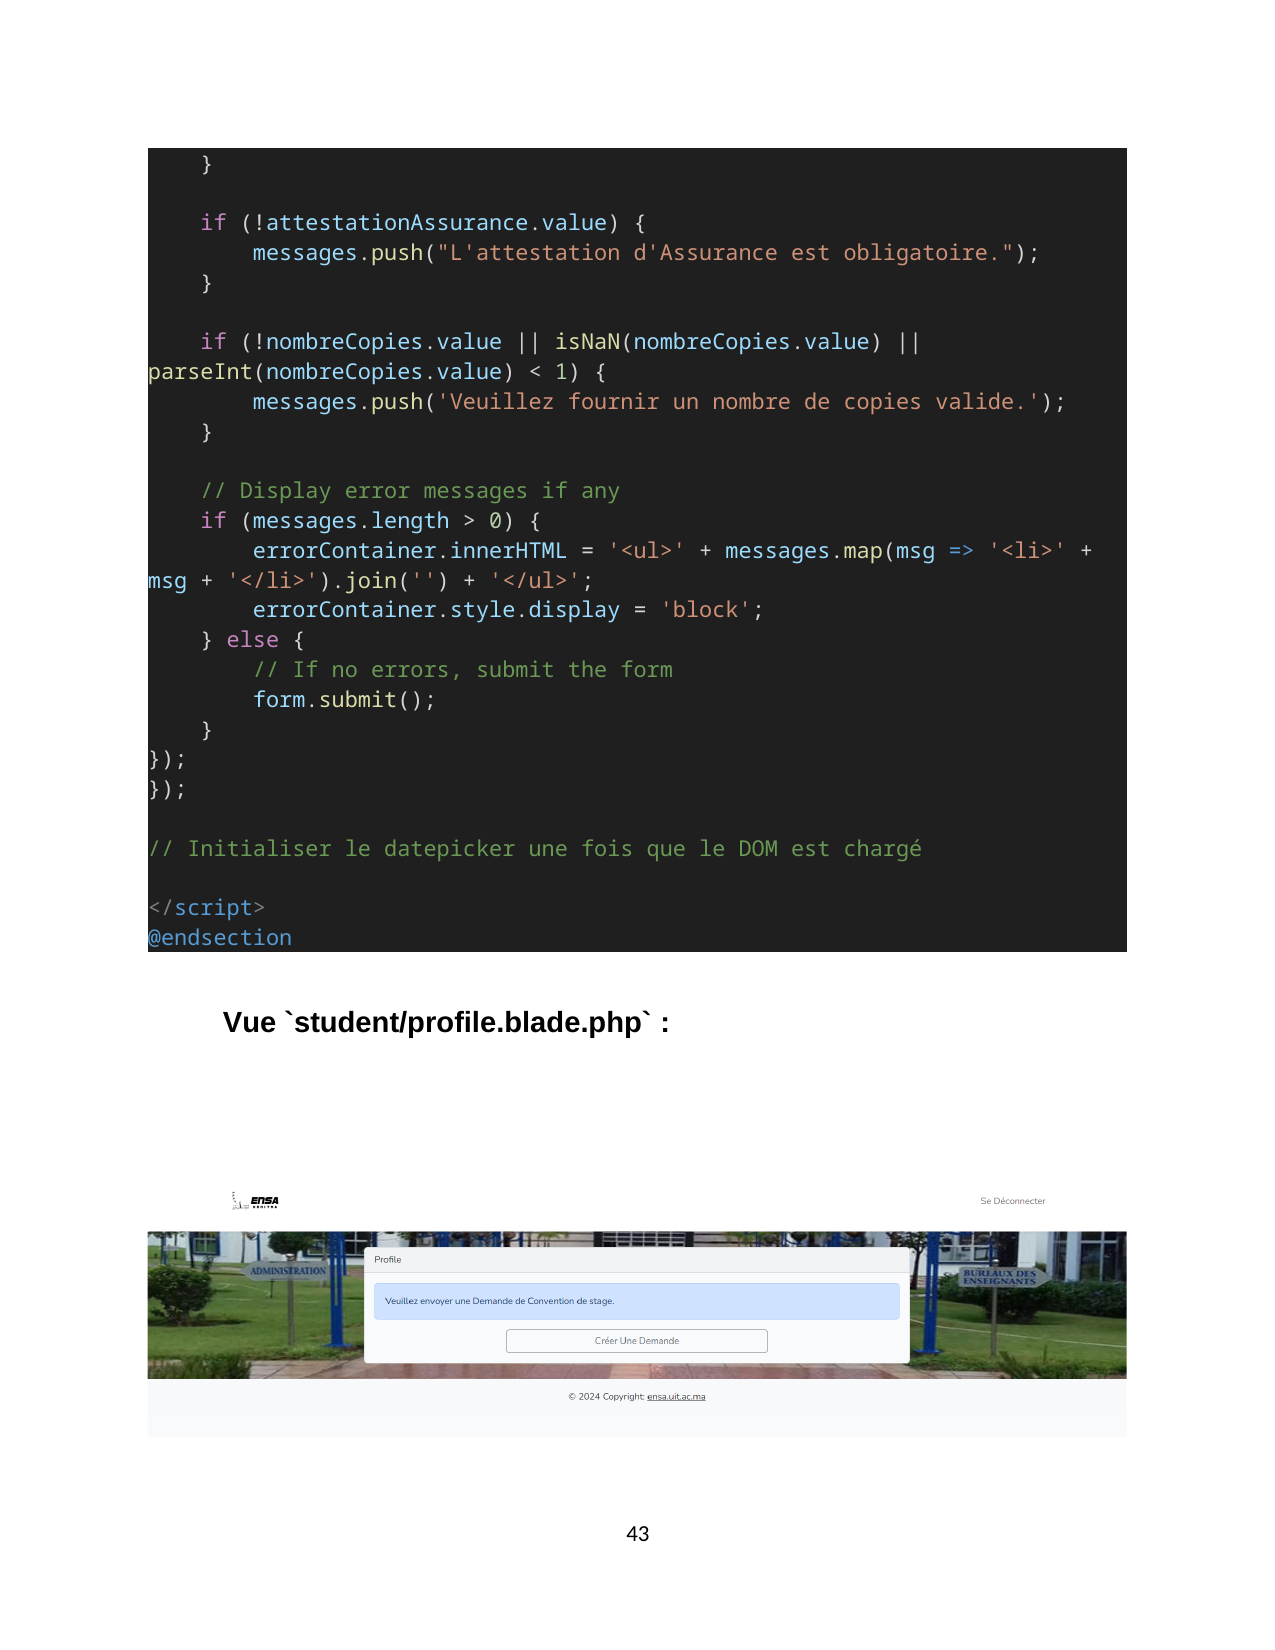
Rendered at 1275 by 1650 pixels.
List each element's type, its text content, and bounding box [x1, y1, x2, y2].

text // If no errors, submit the form [148, 654, 1127, 684]
text } [148, 714, 1127, 743]
text // Display error messages if any [148, 475, 1127, 505]
text errorContainer.style.display = 'block'; [148, 594, 1127, 624]
text messages.push("L'attestation d'Assurance est obligatoire."); [148, 237, 1127, 267]
text Vue `student/profile.blade.php` : [223, 1005, 1127, 1038]
text } [148, 148, 1127, 177]
text messages.push('Veuillez fournir un nombre de copies valide.'); [148, 386, 1127, 416]
text @endsection [148, 922, 1127, 952]
text // Initialiser le datepicker une fois que le DOM est chargé [148, 833, 1127, 863]
text </script> [148, 892, 1127, 922]
text if (!nombreCopies.value || isNaN(nombreCopies.value) || parseInt(nombreCopies.value) < 1) { [148, 326, 1127, 386]
text if (messages.length > 0) { [148, 505, 1127, 535]
text form.submit(); [148, 684, 1127, 714]
text } else { [148, 624, 1127, 654]
text } [148, 416, 1127, 446]
text }); [148, 773, 1127, 803]
text errorContainer.innerHTML = '<ul>' + messages.map(msg => '<li>' + msg + '</li>').join('') + '</ul>'; [148, 535, 1127, 594]
picture [147, 1170, 1127, 1437]
text }); [148, 743, 1127, 773]
text if (!attestationAssurance.value) { [148, 207, 1127, 237]
text } [148, 267, 1127, 297]
